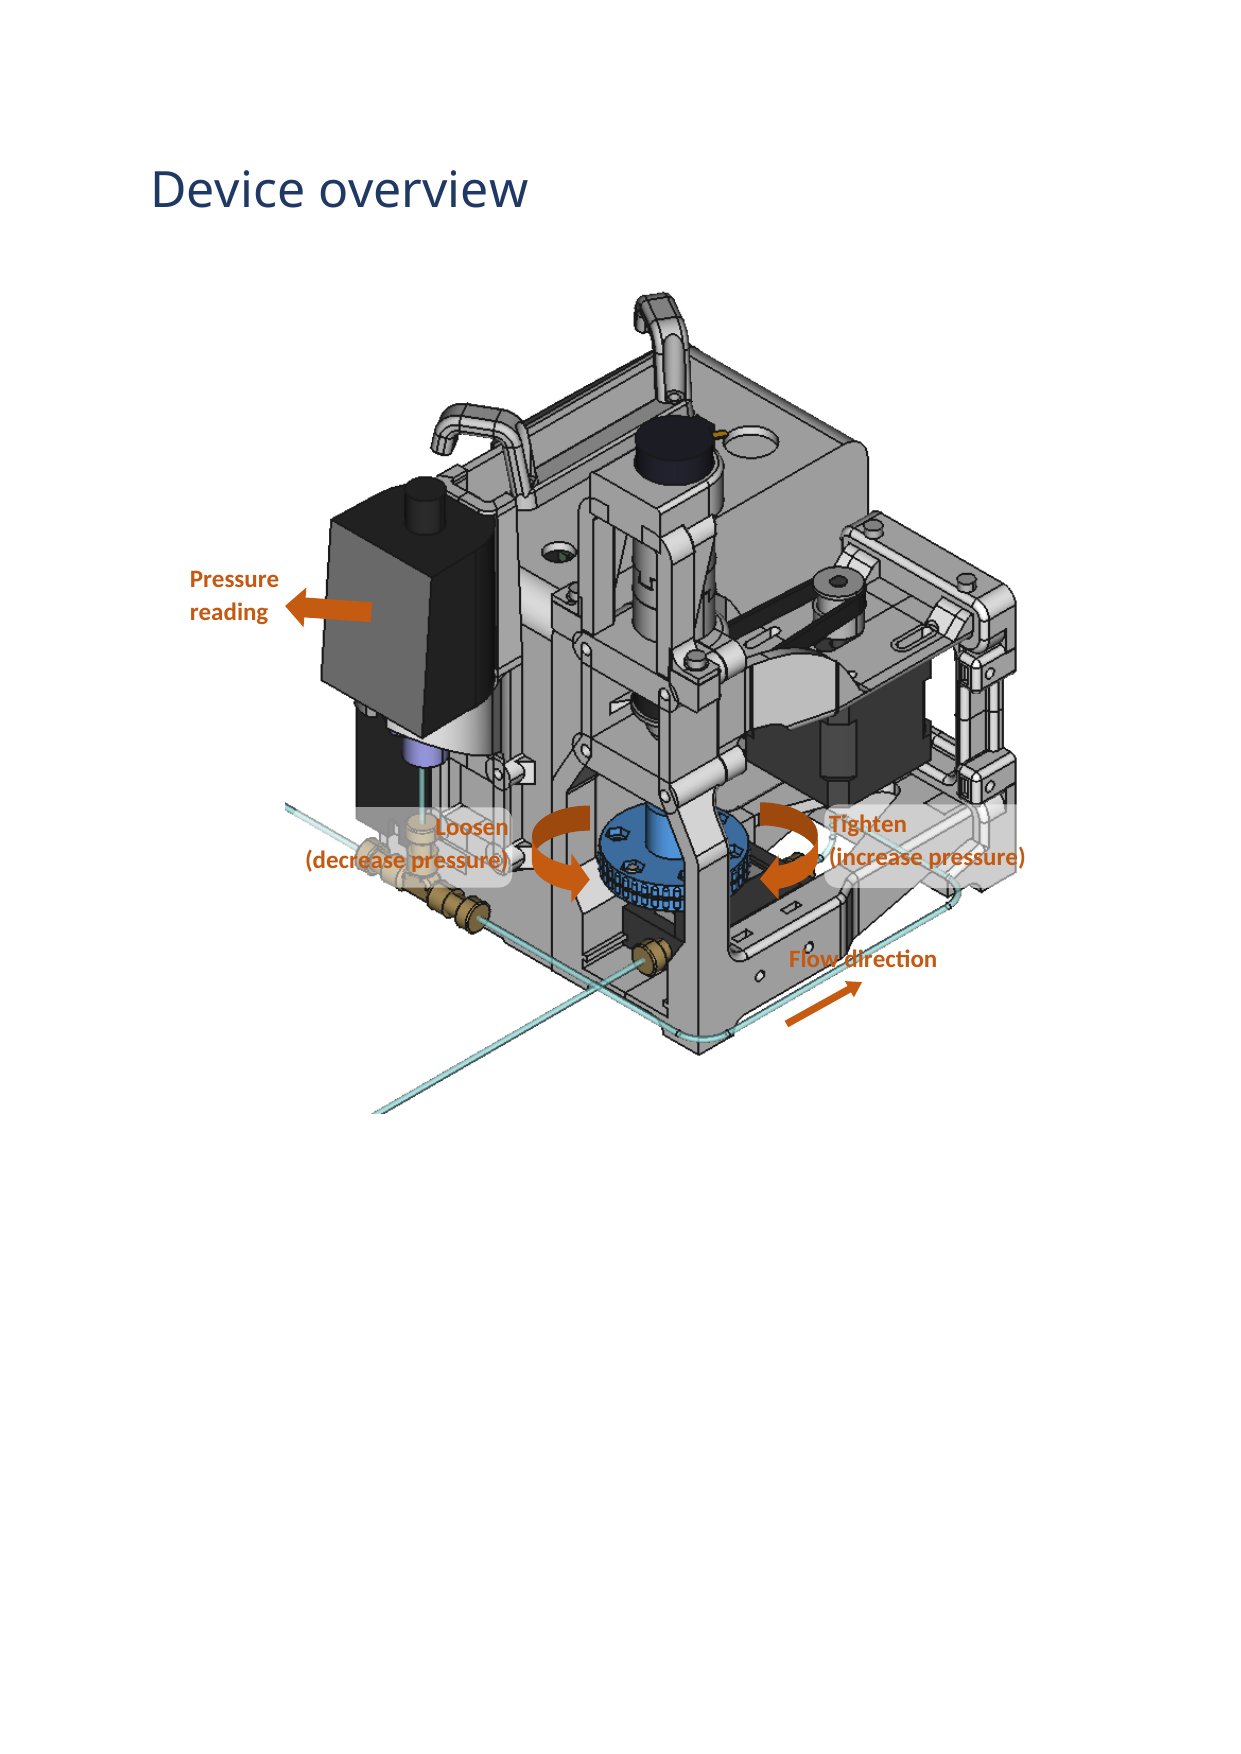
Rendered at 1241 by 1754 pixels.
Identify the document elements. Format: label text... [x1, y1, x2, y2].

picture [285, 262, 1082, 1114]
subtitle Device overview [150, 154, 1090, 222]
